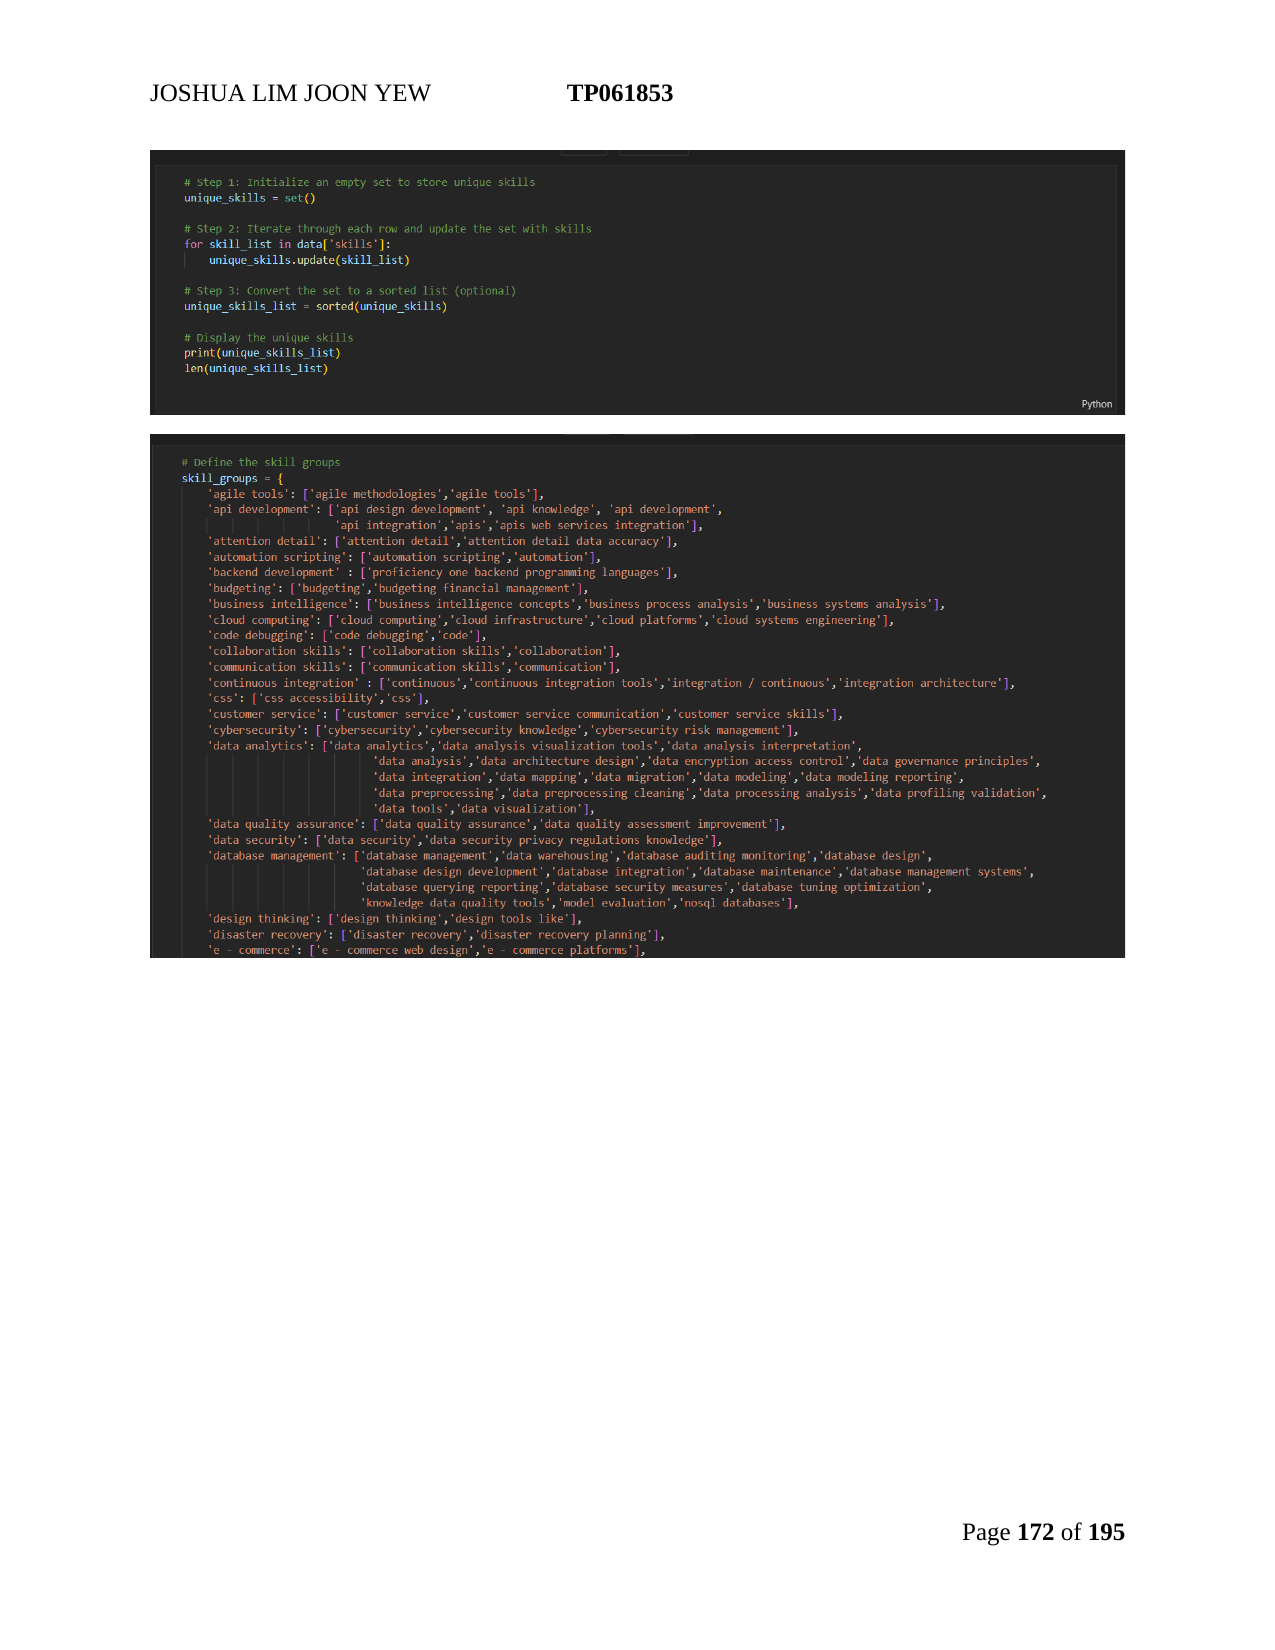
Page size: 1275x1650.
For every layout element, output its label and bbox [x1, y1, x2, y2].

picture [150, 434, 1125, 958]
picture [150, 150, 1125, 415]
